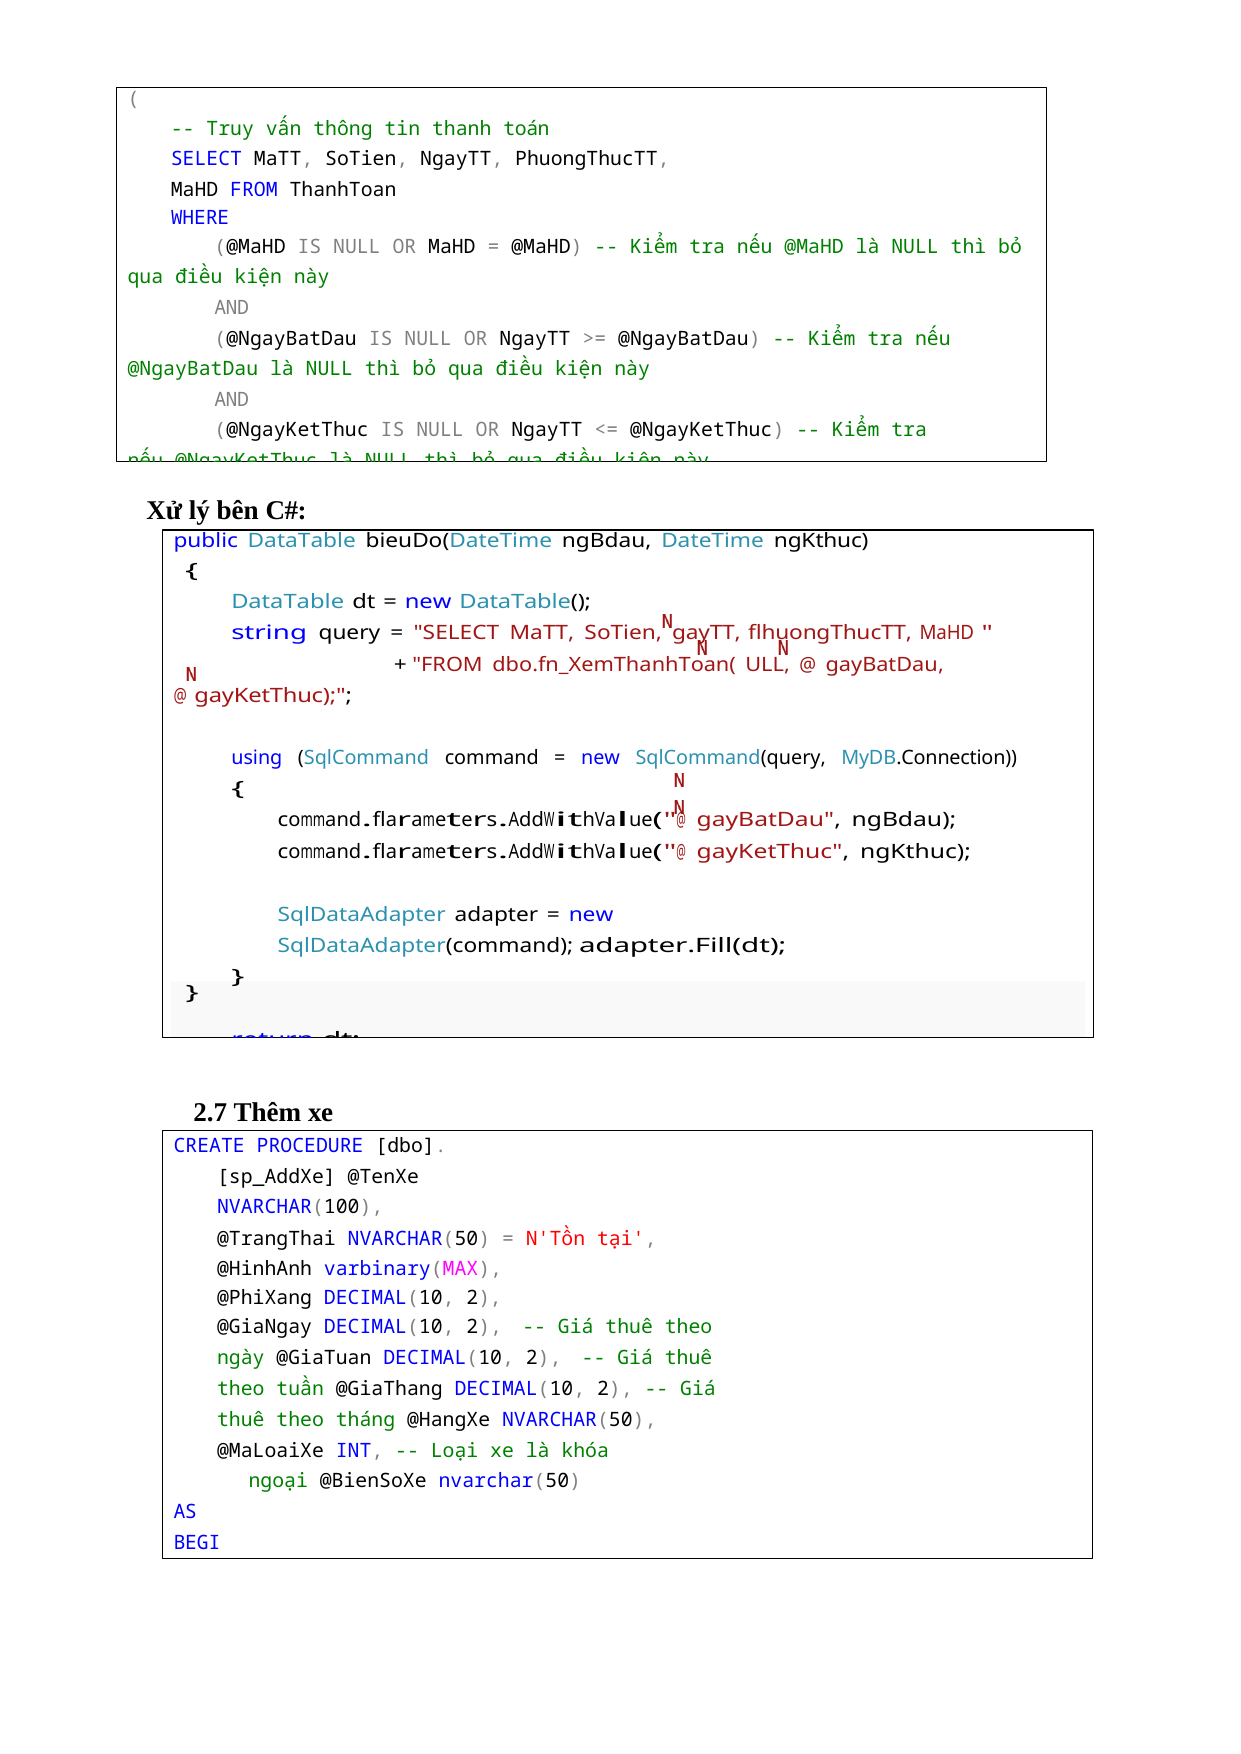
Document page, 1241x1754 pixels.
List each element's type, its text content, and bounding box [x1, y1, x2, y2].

picture [186, 667, 196, 681]
picture [662, 614, 672, 628]
list Thêm xe [193, 1096, 1137, 1128]
picture [778, 640, 788, 655]
text Xử lý bên C#: [146, 494, 1137, 525]
picture [674, 800, 684, 814]
picture [674, 773, 684, 787]
picture [697, 640, 707, 655]
